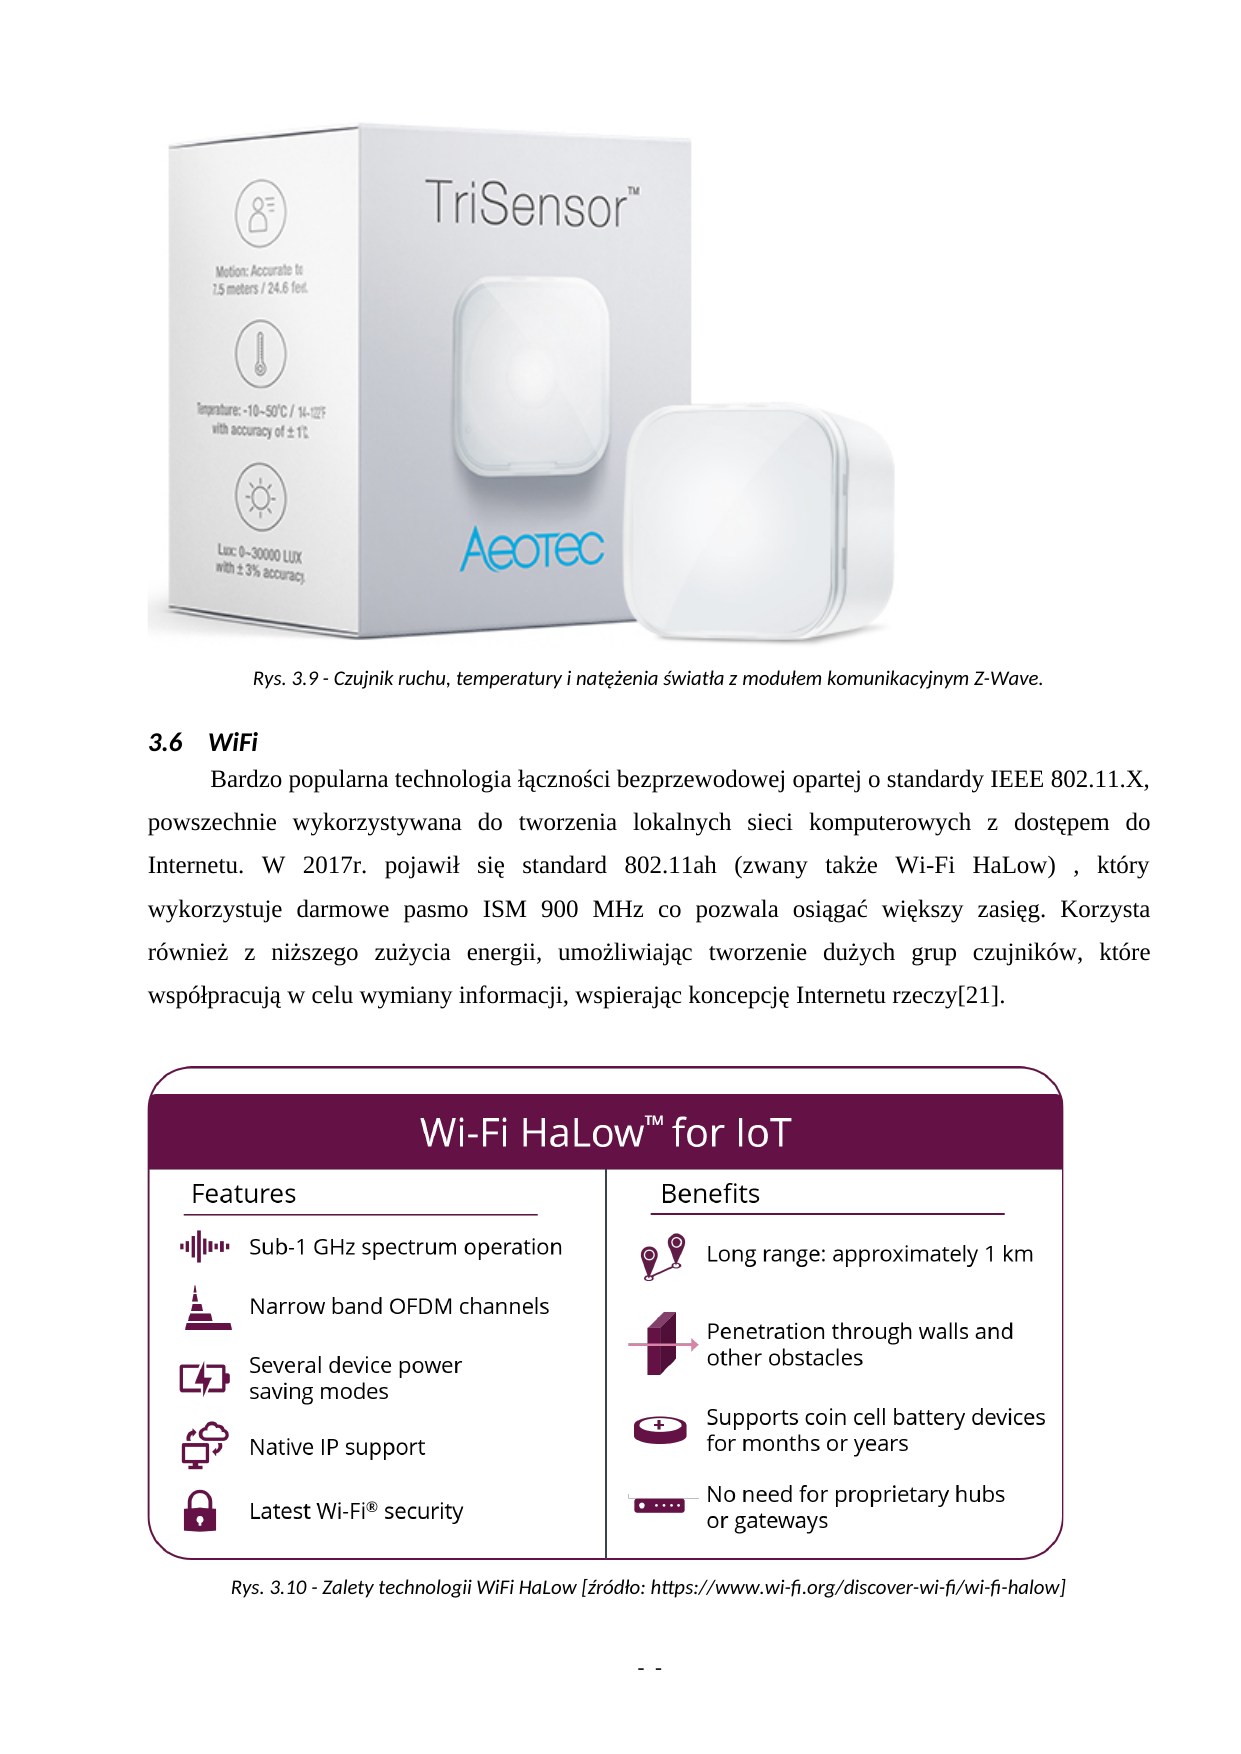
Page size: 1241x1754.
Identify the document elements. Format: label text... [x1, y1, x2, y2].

text Rys. 3.10 - Zalety technologii WiFi HaLow [źródło: https://www.wi-fi.org/discover-wi-fi/wi-fi-halow] [148, 1574, 1152, 1599]
picture [147, 1066, 1064, 1560]
text Rys. 3.9 - Czujnik ruchu, temperatury i natężenia światła z modułem komunikacyjnym Z-Wave. [148, 665, 1152, 691]
text powszechnie wykorzystywana do tworzenia lokalnych sieci komputerowych z dostępem do Internetu. W 2017r. pojawił się standard 802.11ah (zwany także Wi-Fi HaLow) , który wykorzystuje darmowe pasmo ISM 900 MHz co pozwala osiągać większy zasięg. Korzysta również z niższego zużycia energii, umożliwiając tworzenie dużych grup czujników, które współpracują w celu wymiany informacji, wspierając koncepcję Internetu rzeczy[21]. [148, 807, 1152, 1009]
subtitle WiFi [148, 725, 1152, 758]
picture [147, 118, 909, 651]
text Bardzo popularna technologia łączności bezprzewodowej opartej o standardy IEEE 802.11.X, [148, 764, 1152, 793]
